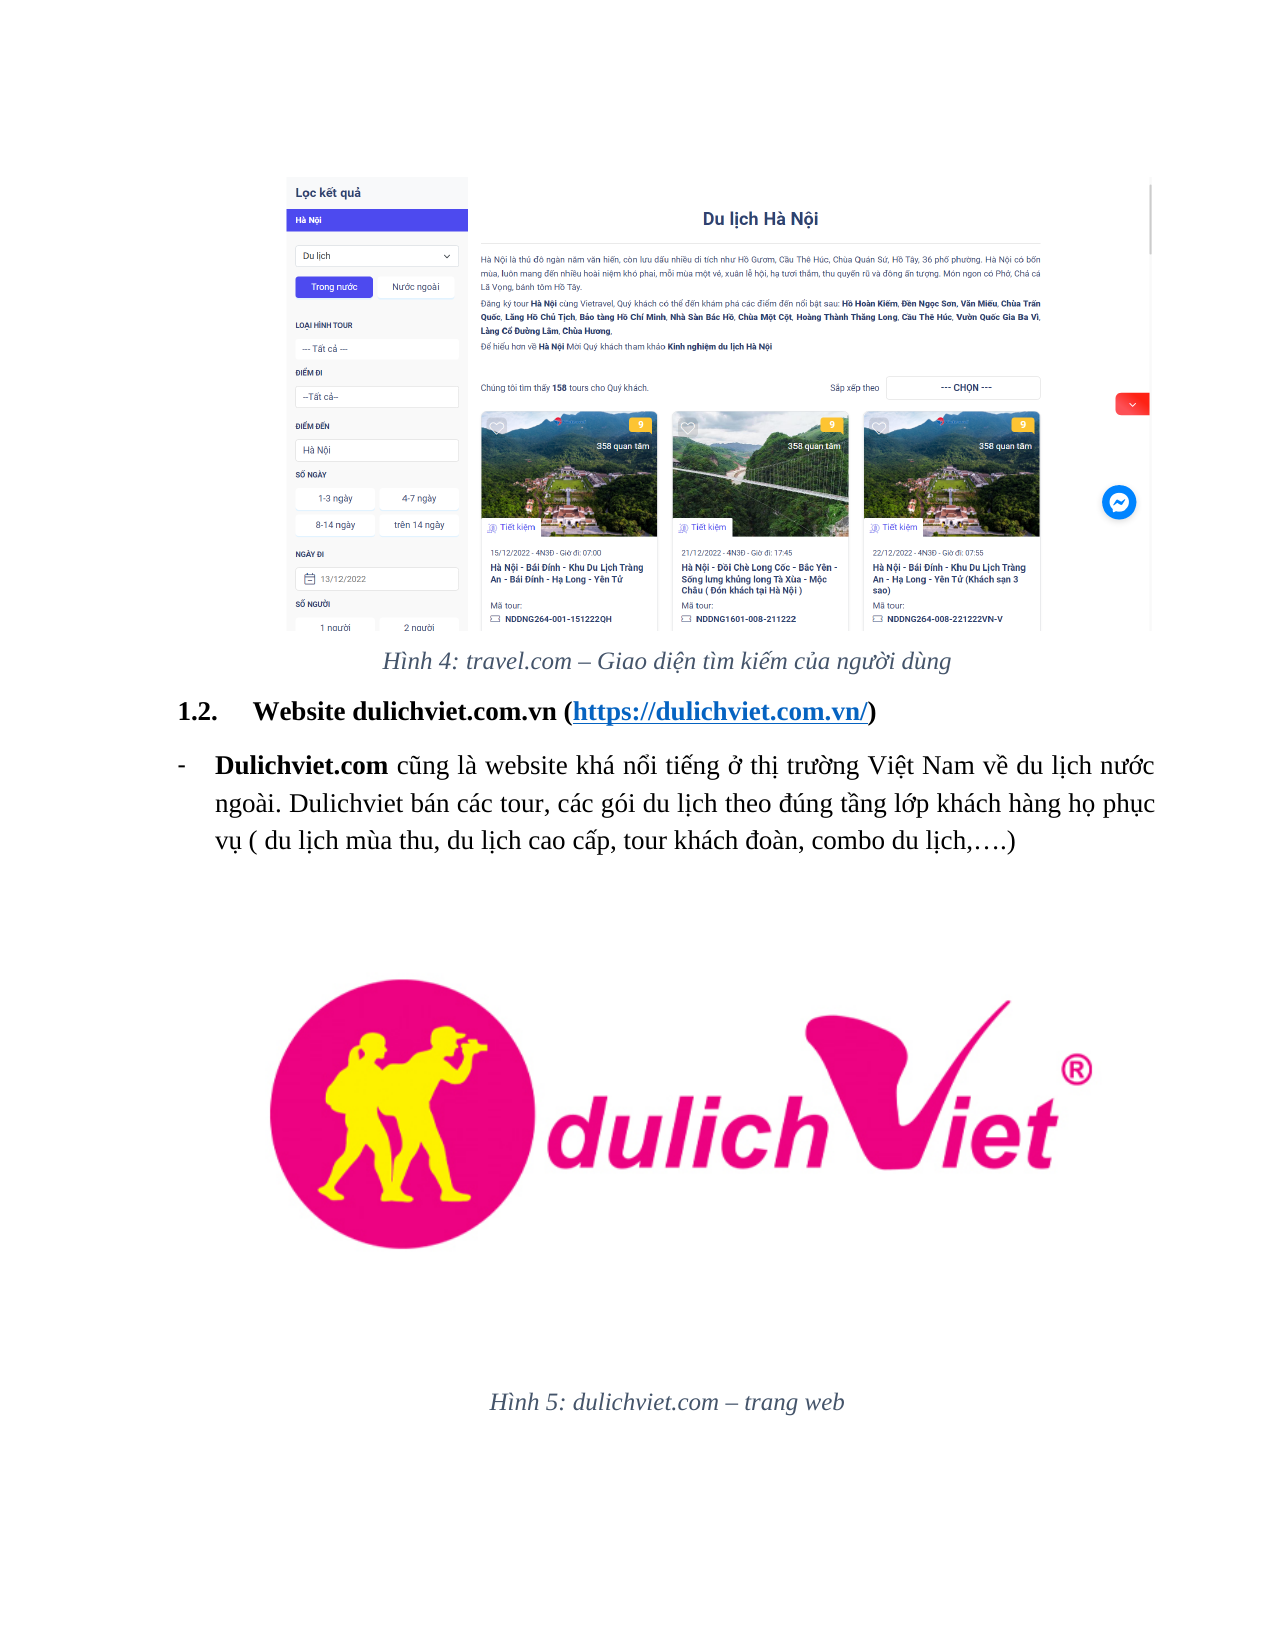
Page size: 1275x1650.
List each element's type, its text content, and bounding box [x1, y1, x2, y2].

subtitle Website dulichviet.com.vn (https://dulichviet.com.vn/) [177, 696, 1157, 727]
picture [177, 177, 1152, 631]
list Dulichviet.com cũng là website khá nổi tiếng ở thị trường Việt Nam về du lịch nước ngoài. Dulichviet bán các tour, các gói du lịch theo đúng tầng lớp khách hàng họ phục vụ ( du lịch mùa thu, du lịch cao cấp, tour khách đoàn, combo du lịch,….) [177, 748, 1157, 856]
picture [177, 861, 1152, 1372]
